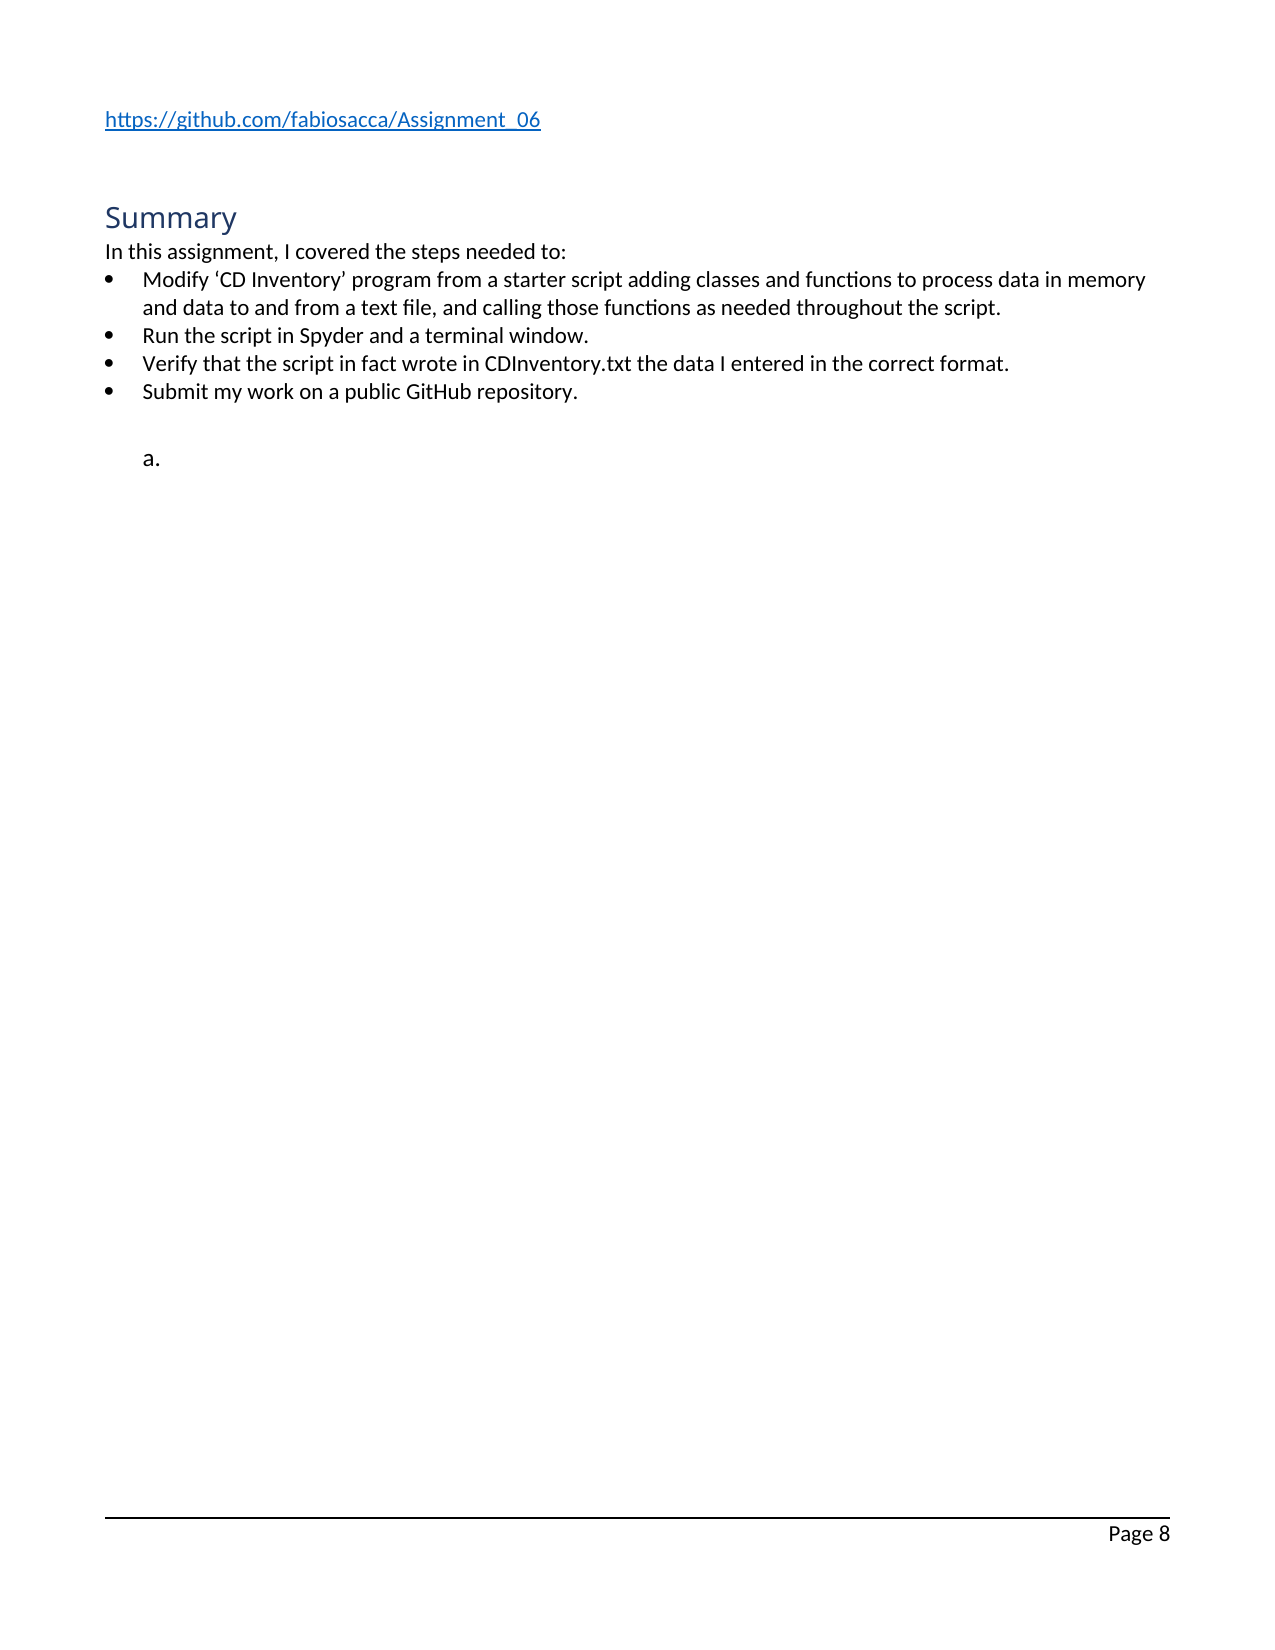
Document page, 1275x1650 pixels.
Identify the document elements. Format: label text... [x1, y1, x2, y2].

list Submit my work on a public GitHub repository. [105, 377, 1170, 406]
list Run the script in Spyder and a terminal window. [105, 321, 1170, 349]
subtitle Summary [105, 198, 1170, 237]
list Verify that the script in fact wrote in CDInventory.txt the data I entered in the correct format. [105, 349, 1170, 377]
text In this assignment, I covered the steps needed to: [105, 237, 1170, 265]
subtitle https://github.com/fabiosacca/Assignment_06 [105, 105, 1170, 133]
list Modify ‘CD Inventory’ program from a starter script adding classes and functions to process data in memory and data to and from a text file, and calling those functions as needed throughout the script. [105, 265, 1170, 321]
